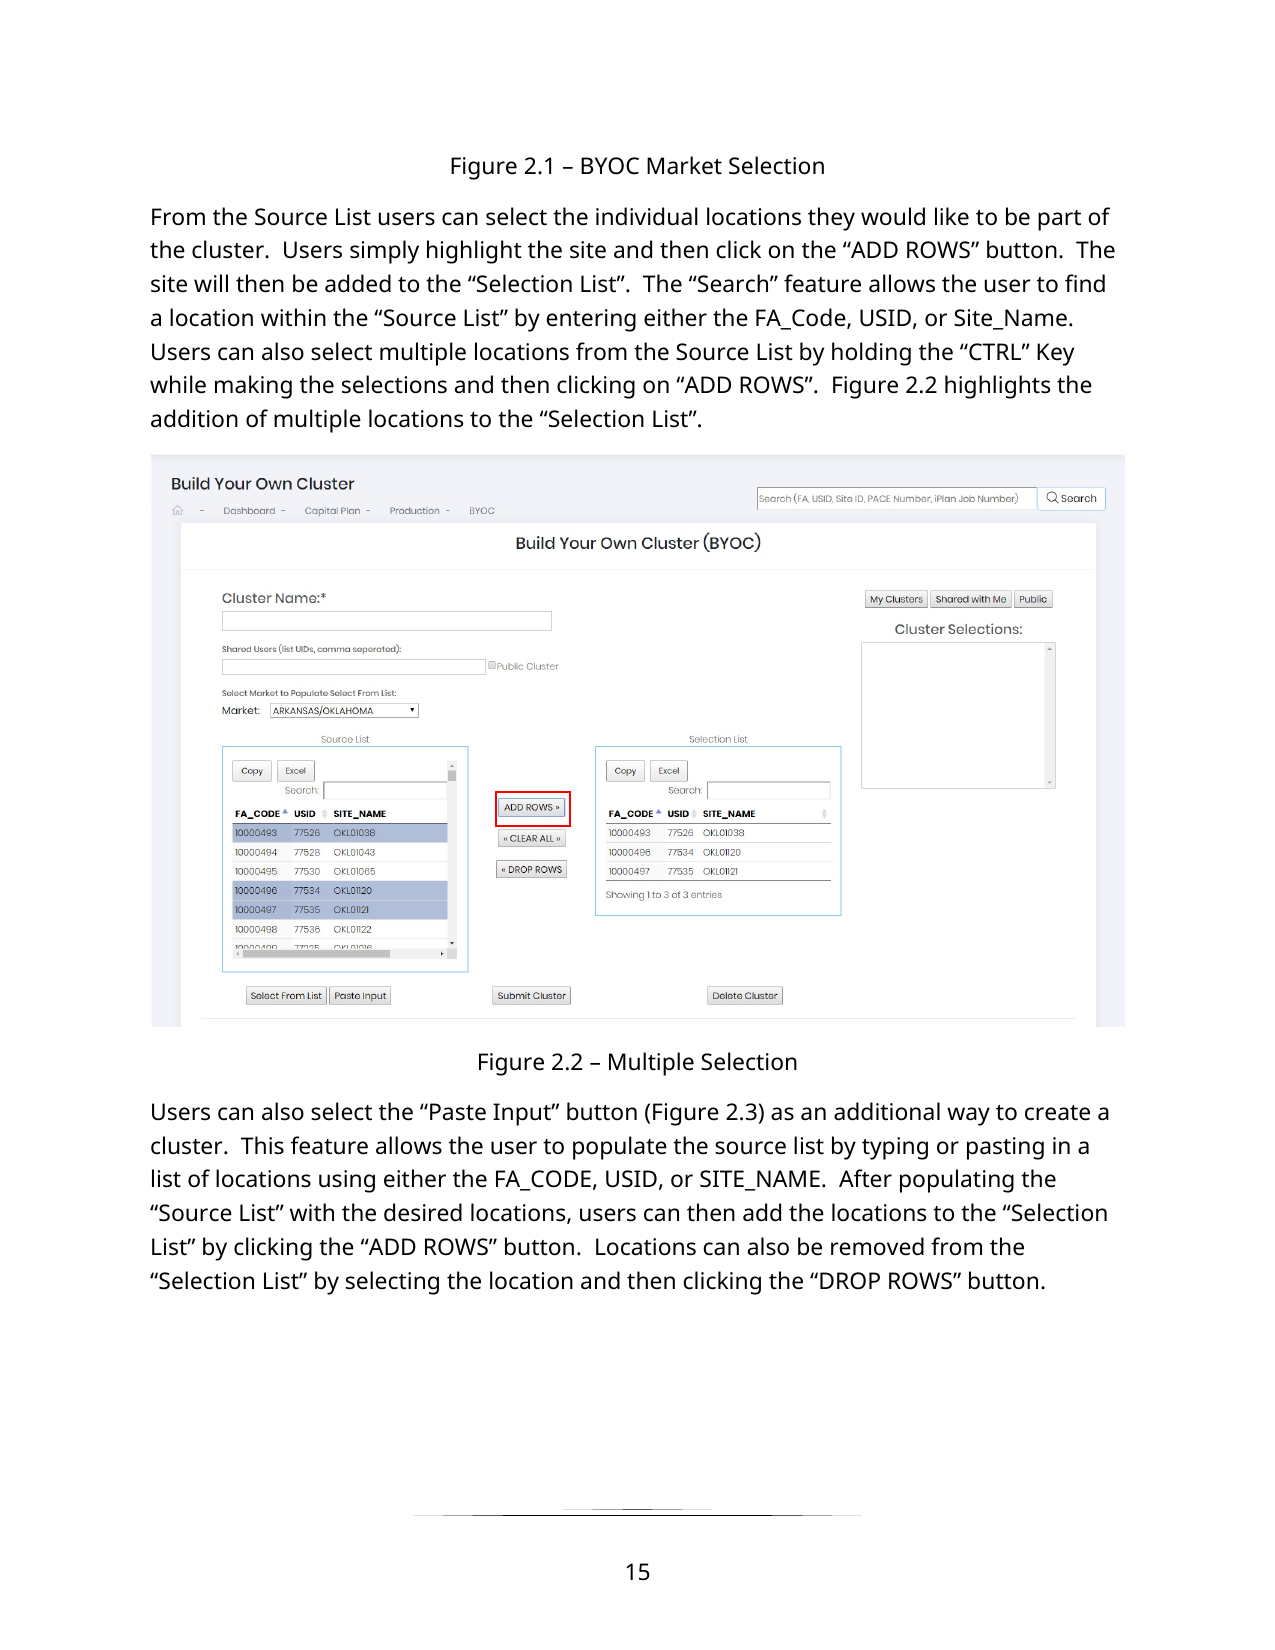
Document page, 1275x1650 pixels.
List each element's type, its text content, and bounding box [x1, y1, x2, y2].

text Users can also select the “Paste Input” button (Figure 2.3) as an additional way to create a cluster. This feature allows the user to populate the source list by typing or pasting in a list of locations using either the FA_CODE, USID, or SITE_NAME. After populating the “Source List” with the desired locations, users can then add the locations to the “Selection List” by clicking the “ADD ROWS” button. Locations can also be removed from the “Selection List” by selecting the location and then clicking the “DROP ROWS” button. [150, 1096, 1125, 1296]
picture [150, 453, 1125, 1027]
text Figure 2.2 – Multiple Selection [150, 1046, 1125, 1077]
text From the Source List users can select the individual locations they would like to be part of the cluster. Users simply highlight the site and then click on the “ADD ROWS” button. The site will then be added to the “Selection List”. The “Search” feature allows the user to find a location within the “Source List” by entering either the FA_Code, USID, or Site_Name. Users can also select multiple locations from the Source List by holding the “CTRL” Key while making the selections and then clicking on “ADD ROWS”. Figure 2.2 highlights the addition of multiple locations to the “Selection List”. [150, 200, 1125, 434]
text Figure 2.1 – BYOC Market Selection [150, 150, 1125, 181]
